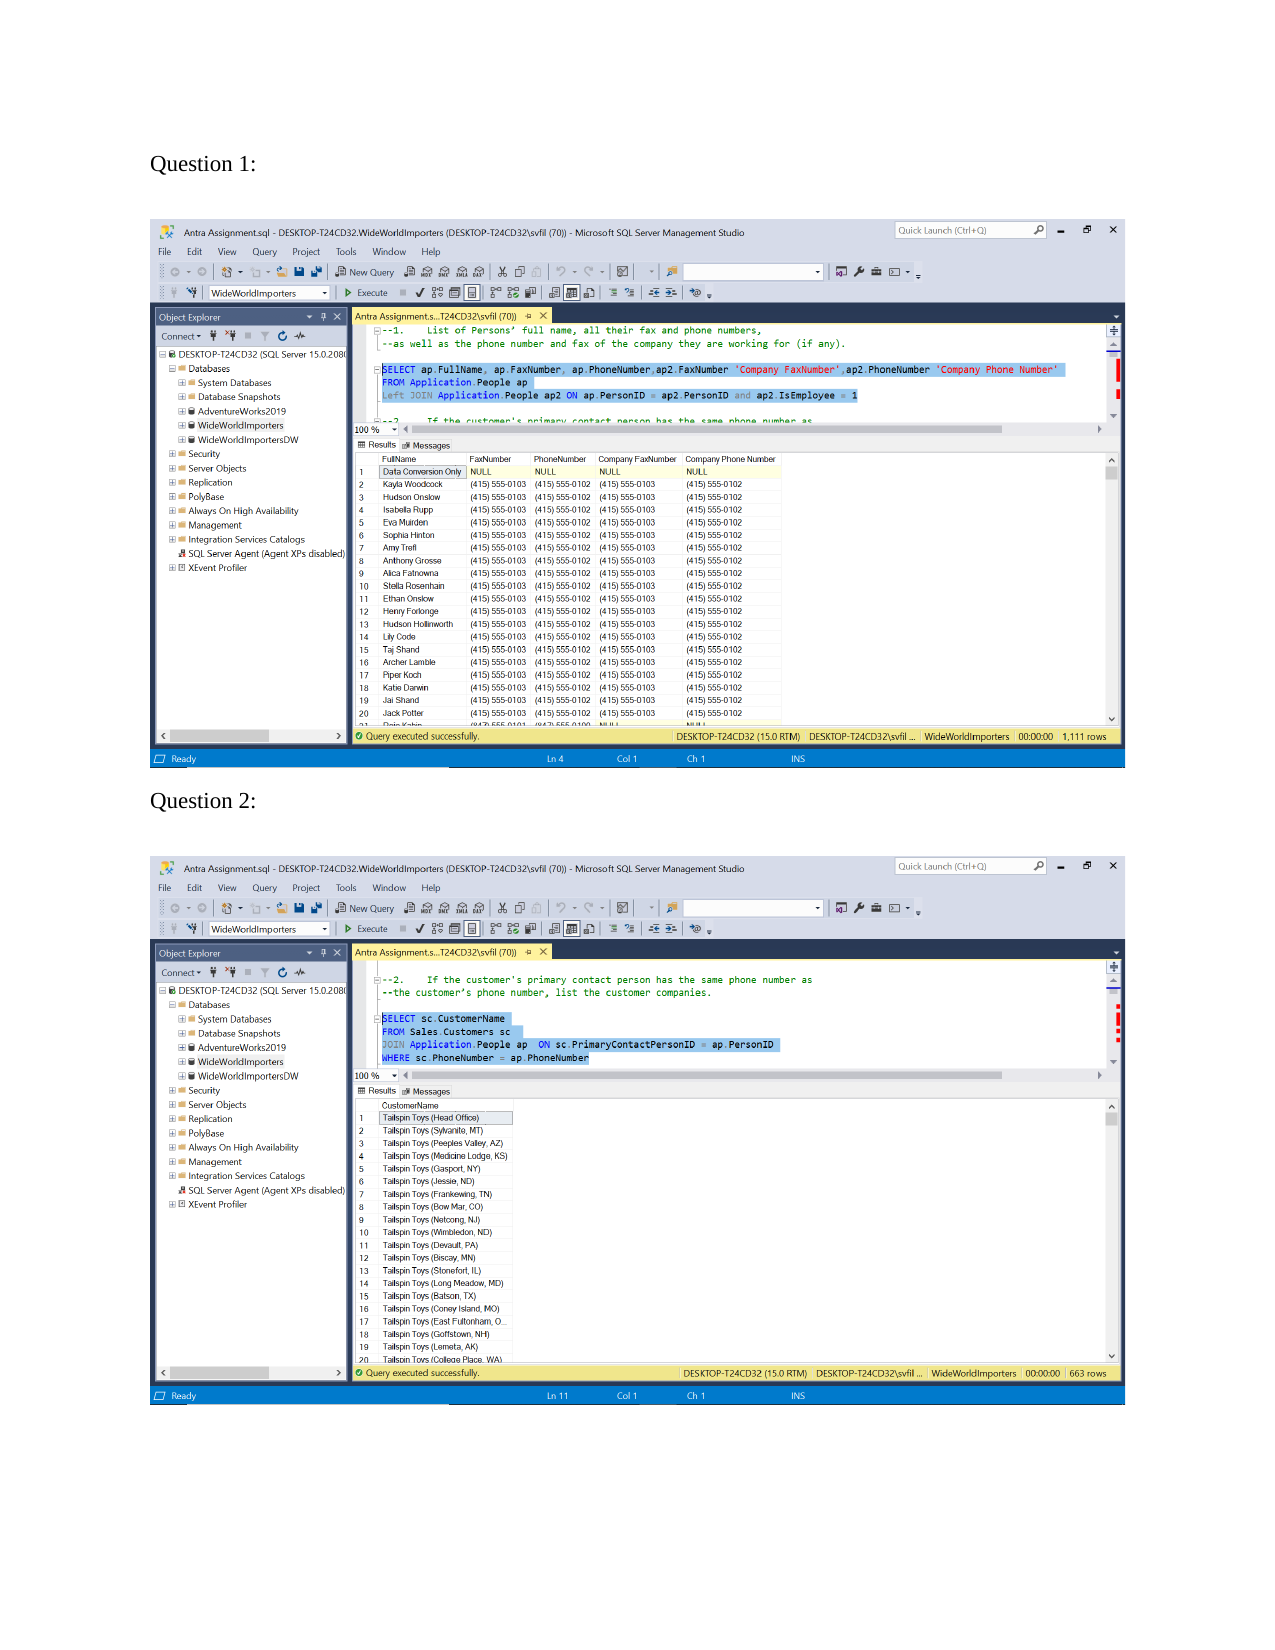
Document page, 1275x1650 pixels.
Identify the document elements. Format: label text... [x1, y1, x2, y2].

picture [150, 219, 1125, 768]
text Question 2: [150, 787, 1125, 813]
picture [150, 856, 1125, 1405]
text Question 1: [150, 150, 1125, 176]
